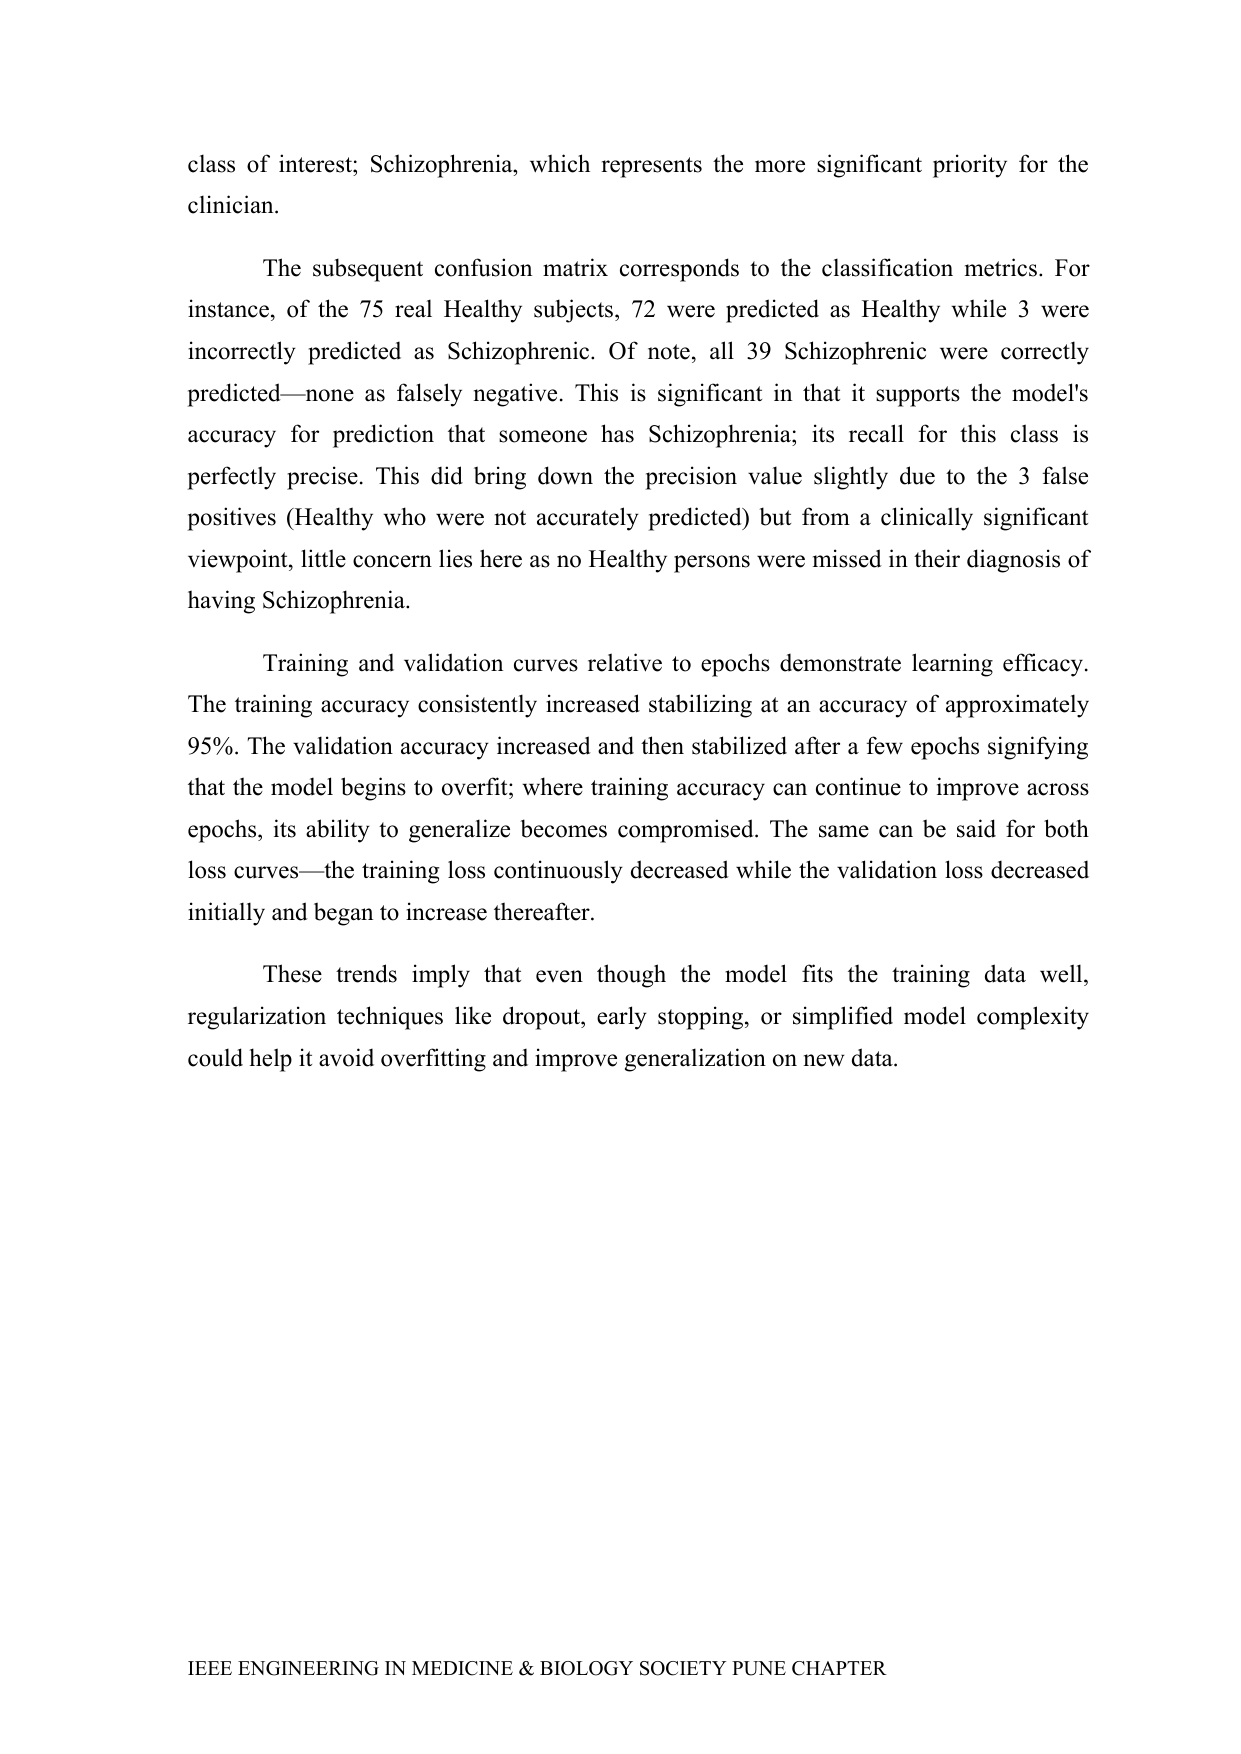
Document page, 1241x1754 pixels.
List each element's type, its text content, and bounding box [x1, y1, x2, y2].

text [187, 150, 1090, 219]
text These trends imply that even though the model fits the training data well, regularization techniques like dropout, early stopping, or simplified model complexity could help it avoid overfitting and improve generalization on new data. [187, 961, 1090, 1071]
text Training and validation curves relative to epochs demonstrate learning efficacy. The training accuracy consistently increased stabilizing at an accuracy of approximately 95%. The validation accuracy increased and then stabilized after a few epochs signifying that the model begins to overfit; where training accuracy can continue to improve across epochs, its ability to generalize becomes compromised. The same can be said for both loss curves—the training loss continuously decreased while the validation loss decreased initially and began to increase thereafter. [187, 649, 1090, 926]
text The subsequent confusion matrix corresponds to the classification metrics. For instance, of the 75 real Healthy subjects, 72 were predicted as Healthy while 3 were incorrectly predicted as Schizophrenic. Of note, all 39 Schizophrenic were correctly predicted—none as falsely negative. This is significant in that it supports the model's accuracy for prediction that someone has Schizophrenia; its recall for this class is perfectly precise. This did bring down the precision value slightly due to the 3 false positives (Healthy who were not accurately predicted) but from a clinically significant viewpoint, little concern lies here as no Healthy persons were missed in their diagnosis of having Schizophrenia. [187, 254, 1090, 614]
